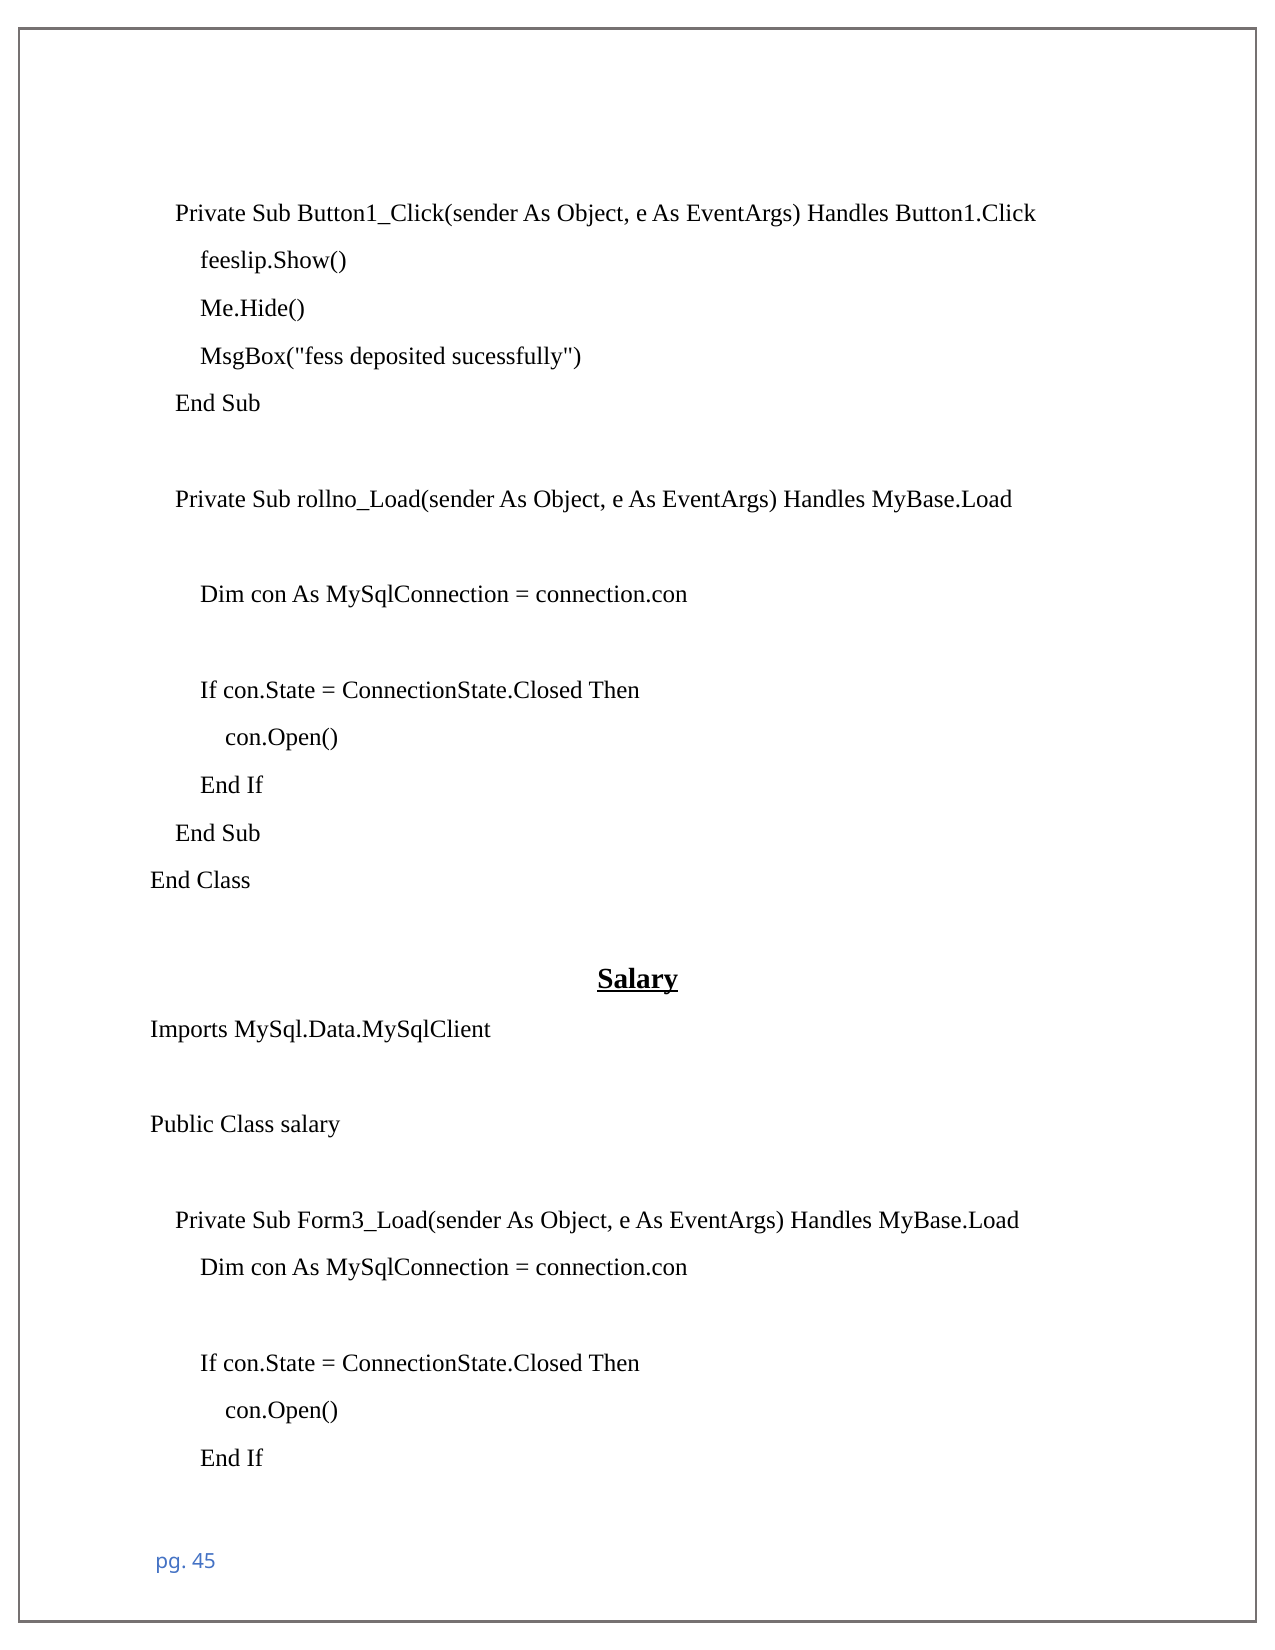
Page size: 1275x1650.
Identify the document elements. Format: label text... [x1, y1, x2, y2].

text MsgBox("fess deposited sucessfully") [150, 341, 1125, 369]
text con.Open() [150, 722, 1125, 751]
text If con.State = ConnectionState.Closed Then [150, 675, 1125, 703]
text End Sub [150, 818, 1125, 847]
text If con.State = ConnectionState.Closed Then [150, 1348, 1125, 1377]
text End Sub [150, 388, 1125, 417]
text End If [150, 1443, 1125, 1472]
text Private Sub Form3_Load(sender As Object, e As EventArgs) Handles MyBase.Load [150, 1205, 1125, 1233]
text End If [150, 770, 1125, 799]
text Private Sub Button1_Click(sender As Object, e As EventArgs) Handles Button1.Click [150, 198, 1125, 226]
text Me.Hide() [150, 293, 1125, 322]
text Imports MySql.Data.MySqlClient [150, 1014, 1125, 1043]
text con.Open() [150, 1396, 1125, 1424]
text feeslip.Show() [150, 245, 1125, 274]
text Private Sub rollno_Load(sender As Object, e As EventArgs) Handles MyBase.Load [150, 484, 1125, 513]
text End Class [150, 866, 1125, 894]
text Dim con As MySqlConnection = connection.con [150, 1252, 1125, 1281]
text Dim con As MySqlConnection = connection.con [150, 579, 1125, 608]
text Salary [150, 961, 1125, 994]
text Public Class salary [150, 1109, 1125, 1138]
